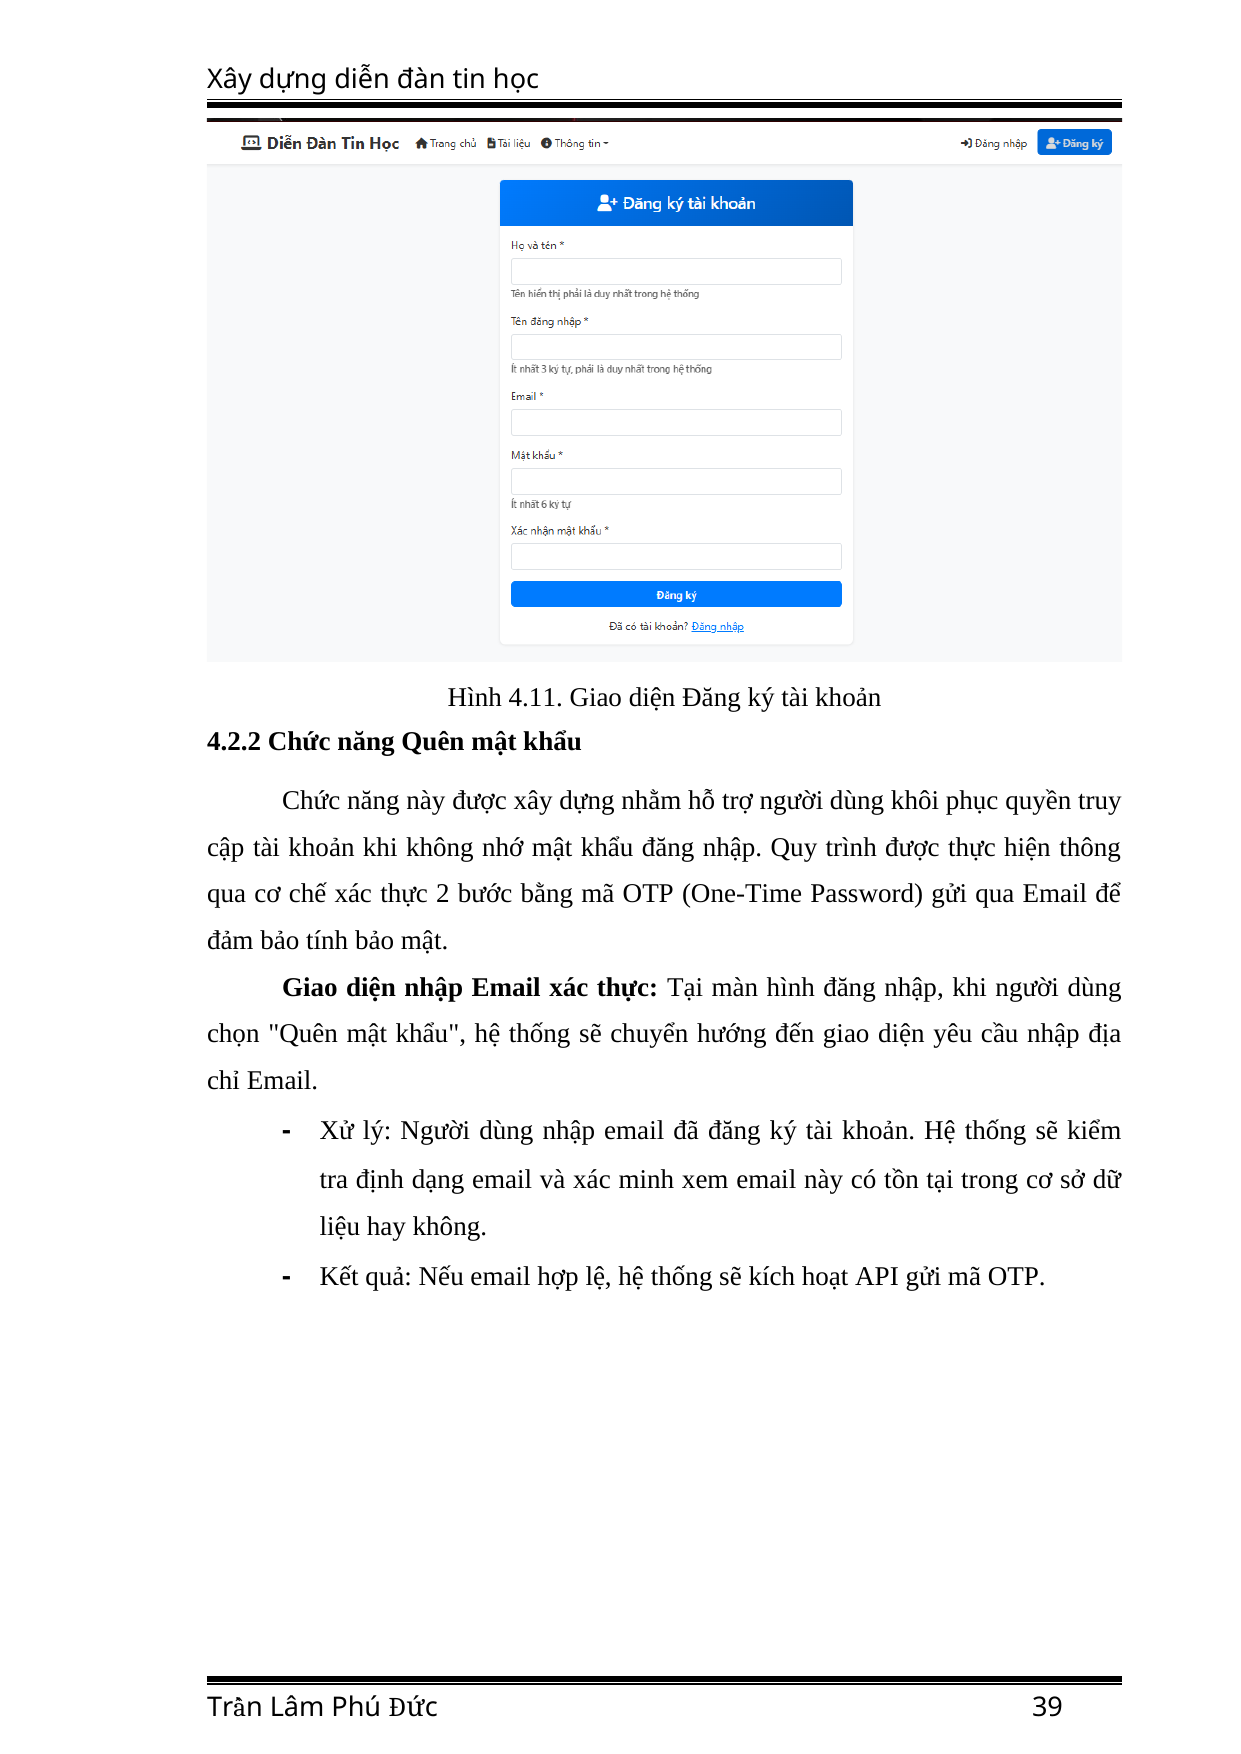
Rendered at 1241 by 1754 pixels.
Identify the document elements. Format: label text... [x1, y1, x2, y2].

text Chức năng này được xây dựng nhằm hỗ trợ người dùng khôi phục quyền truy cập tài khoản khi không nhớ mật khẩu đăng nhập. Quy trình được thực hiện thông qua cơ chế xác thực 2 bước bằng mã OTP (One-Time Password) gửi qua Email để đảm bảo tính bảo mật. [207, 784, 1122, 955]
picture [206, 118, 1123, 662]
text Hình 4.11. Giao diện Đăng ký tài khoản [207, 681, 1122, 712]
list Xử lý: Người dùng nhập email đã đăng ký tài khoản. Hệ thống sẽ kiểm tra định dạng email và xác minh xem email này có tồn tại trong cơ sở dữ liệu hay không. [282, 1111, 1122, 1241]
subtitle Chức năng Quên mật khẩu [207, 725, 1122, 756]
text Giao diện nhập Email xác thực: Tại màn hình đăng nhập, khi người dùng chọn "Quên mật khẩu", hệ thống sẽ chuyển hướng đến giao diện yêu cầu nhập địa chỉ Email. [207, 971, 1122, 1095]
list Kết quả: Nếu email hợp lệ, hệ thống sẽ kích hoạt API gửi mã OTP. [282, 1256, 1122, 1293]
